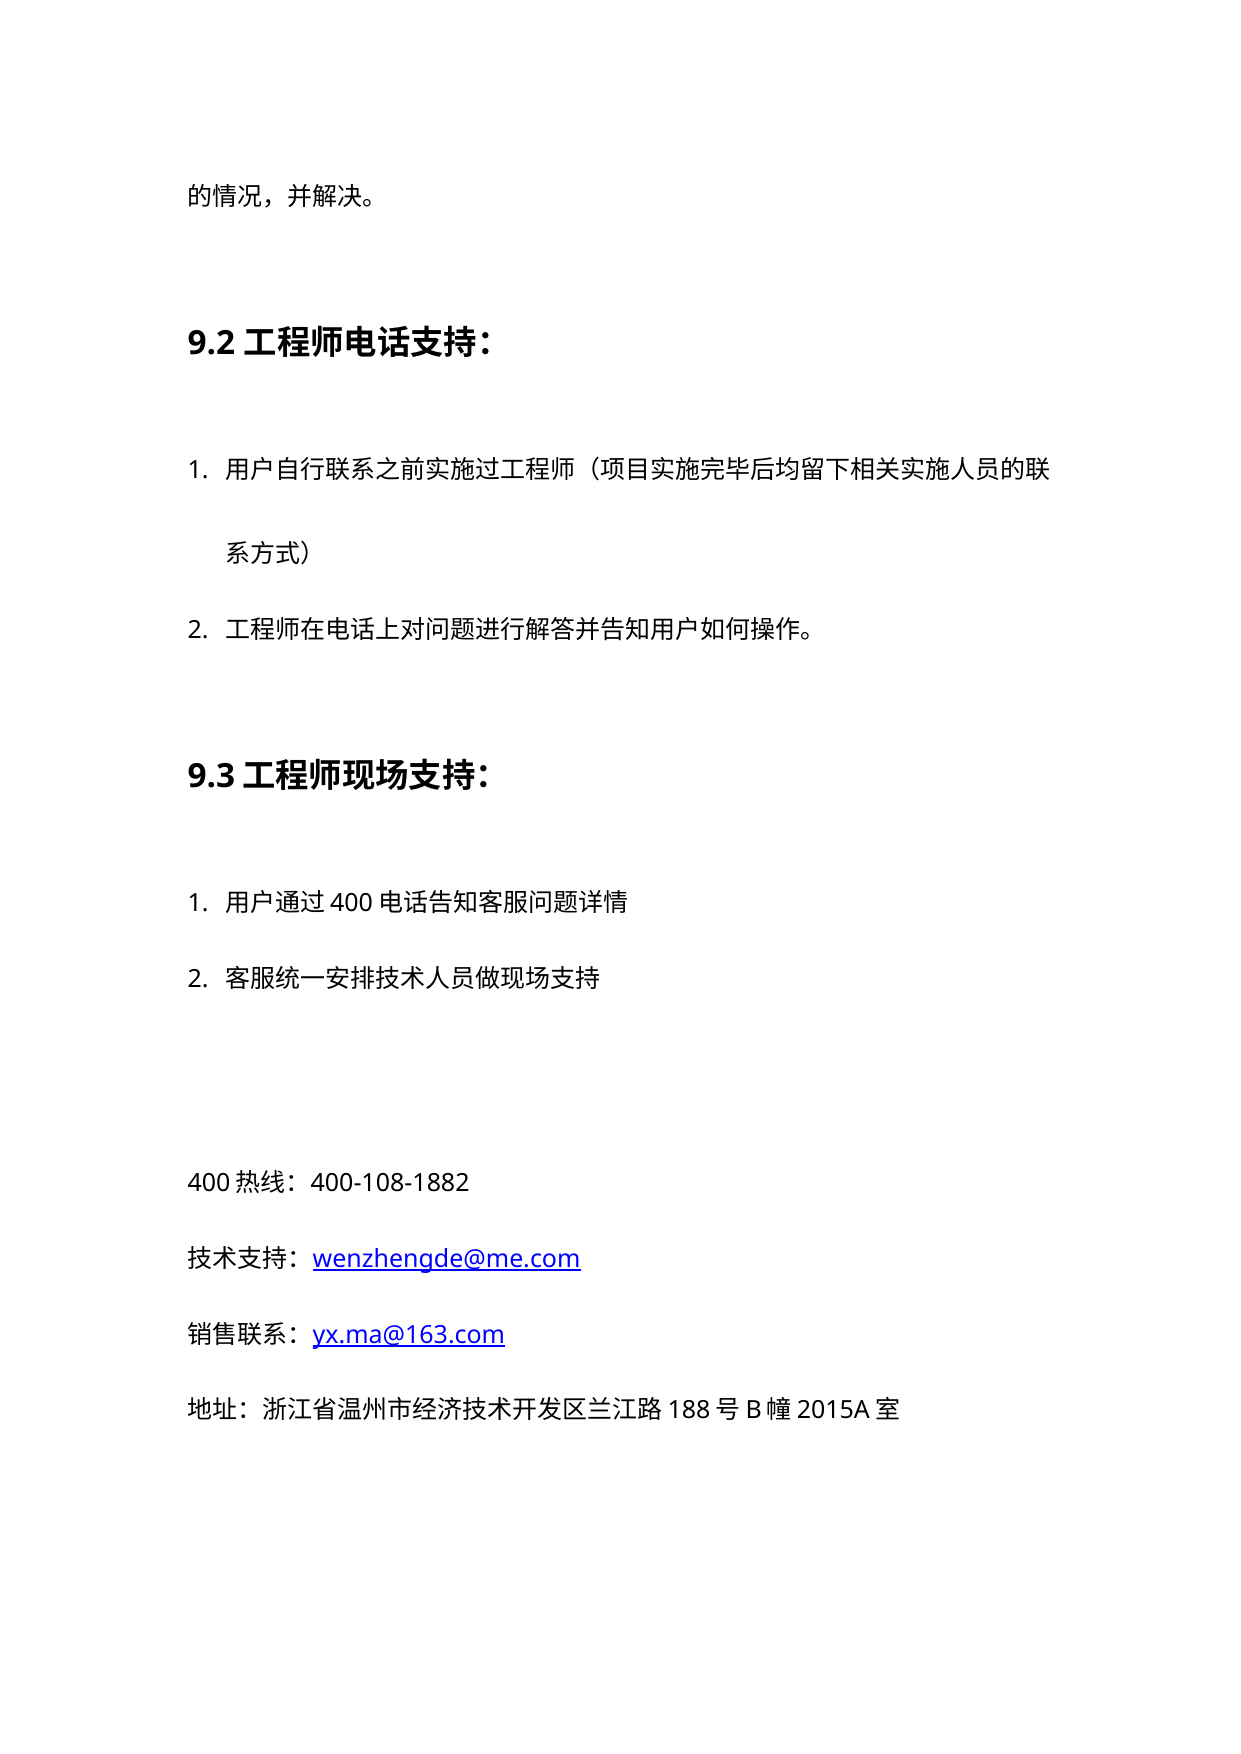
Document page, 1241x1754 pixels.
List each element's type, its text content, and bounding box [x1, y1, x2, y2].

list 用户通过400电话告知客服问题详情 [187, 868, 1053, 933]
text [187, 162, 1053, 227]
list 用户自行联系之前实施过工程师（项目实施完毕后均留下相关实施人员的联系方式） [187, 435, 1053, 584]
text 销售联系：yx.ma@163.com [187, 1300, 1053, 1365]
text 地址：浙江省温州市经济技术开发区兰江路188号B幢2015A室 [187, 1376, 1053, 1441]
subtitle 9.3工程师现场支持： [187, 741, 1053, 806]
subtitle 9.2 工程师电话支持： [187, 308, 1053, 373]
text 400热线：400-108-1882 [187, 1148, 1053, 1213]
list 客服统一安排技术人员做现场支持 [187, 944, 1053, 1009]
text 技术支持：wenzhengde@me.com [187, 1224, 1053, 1289]
list 工程师在电话上对问题进行解答并告知用户如何操作。 [187, 595, 1053, 660]
